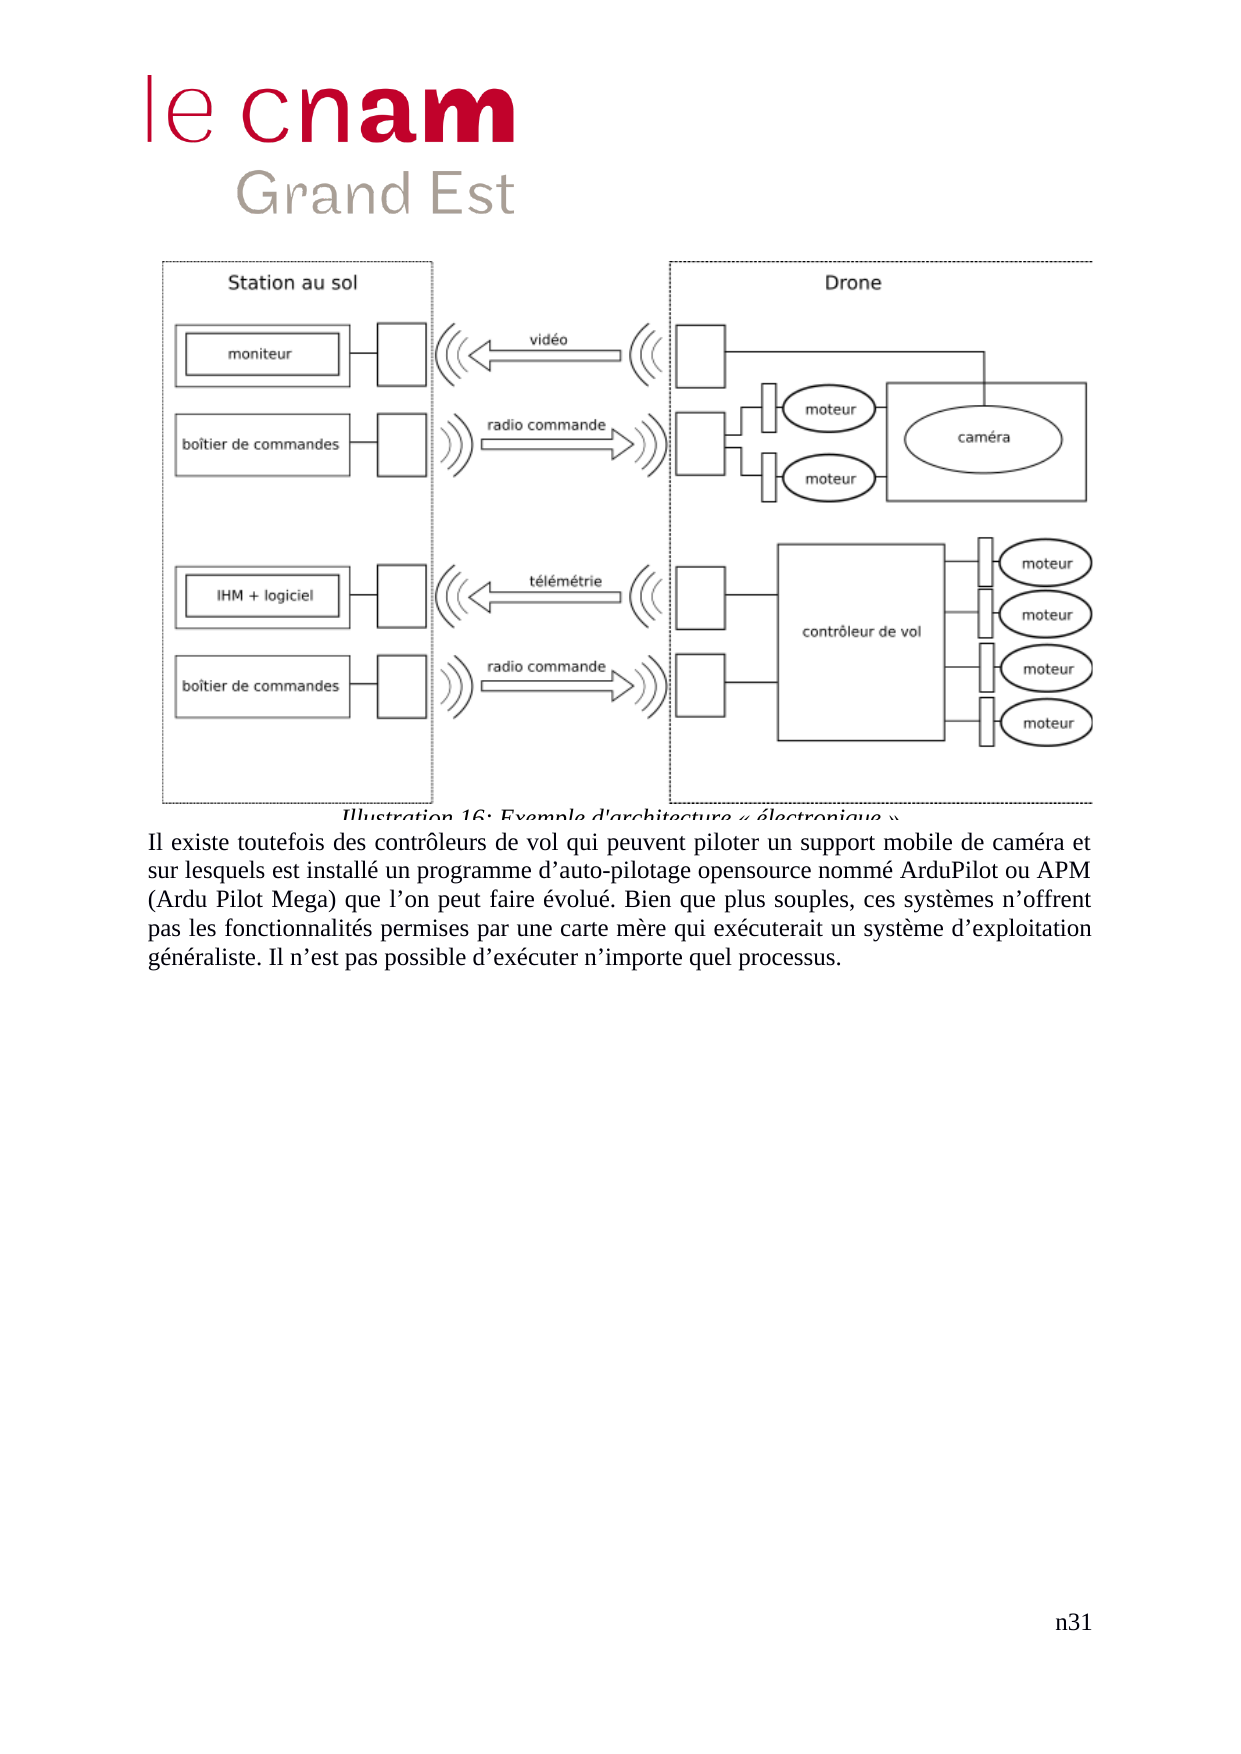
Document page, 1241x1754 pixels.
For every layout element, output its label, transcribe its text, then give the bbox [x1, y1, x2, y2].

picture [162, 261, 1093, 804]
picture [147, 75, 514, 214]
